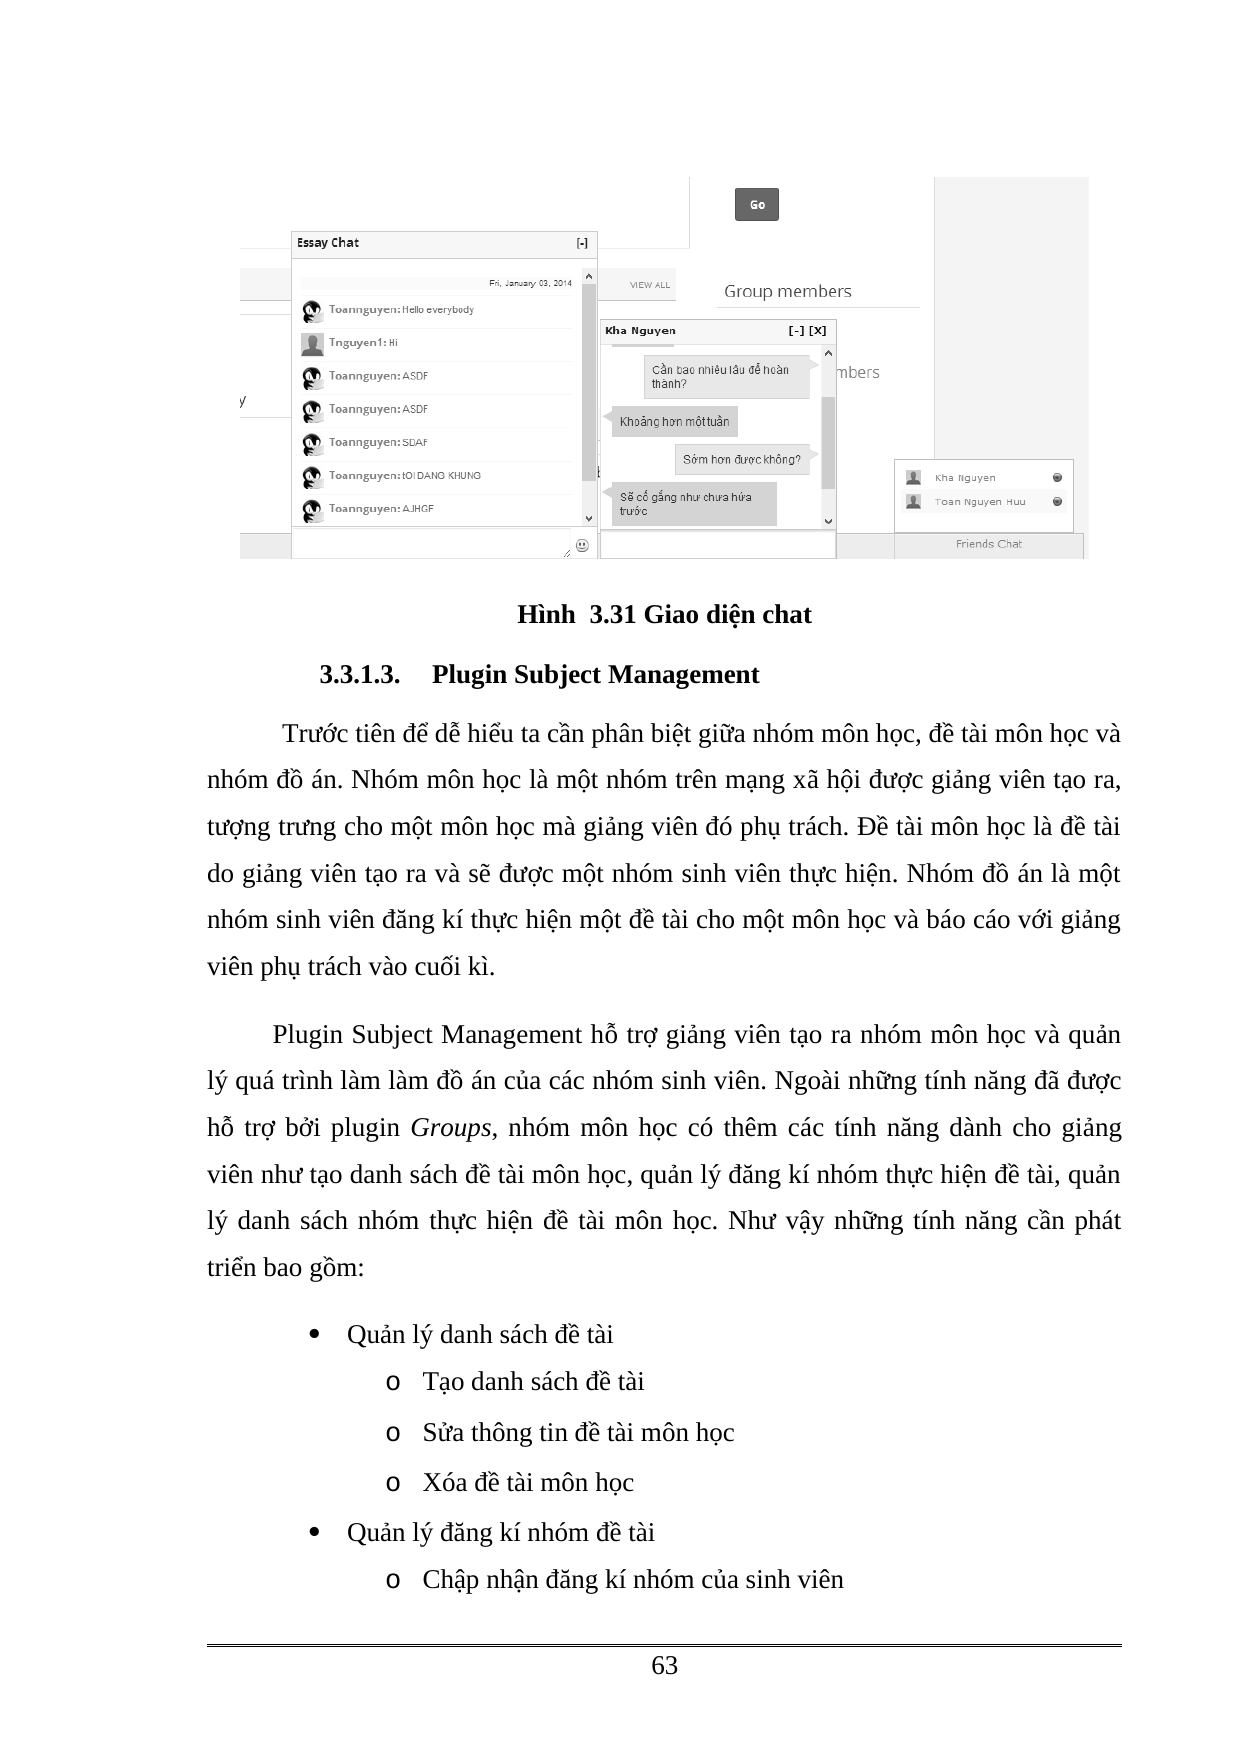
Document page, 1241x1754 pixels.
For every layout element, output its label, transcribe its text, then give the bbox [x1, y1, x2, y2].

list Sửa thông tin đề tài môn học [385, 1416, 1122, 1449]
list Xóa đề tài môn học [385, 1466, 1122, 1499]
list Chập nhận đăng kí nhóm của sinh viên [385, 1563, 1122, 1596]
text Trước tiên để dễ hiểu ta cần phân biệt giữa nhóm môn học, đề tài môn học và nhóm đồ án. Nhóm môn học là một nhóm trên mạng xã hội được giảng viên tạo ra, tượng trưng cho một môn học mà giảng viên đó phụ trách. Đề tài môn học là đề tài do giảng viên tạo ra và sẽ được một nhóm sinh viên thực hiện. Nhóm đồ án là một nhóm sinh viên đăng kí thực hiện một đề tài cho một môn học và báo cáo với giảng viên phụ trách vào cuối kì. [207, 717, 1122, 981]
list Tạo danh sách đề tài [385, 1366, 1122, 1399]
subtitle Plugin Subject Management [319, 658, 1122, 689]
list Quản lý đăng kí nhóm đề tài [309, 1516, 1122, 1547]
text Plugin Subject Management hỗ trợ giảng viên tạo ra nhóm môn học và quản lý quá trình làm làm đồ án của các nhóm sinh viên. Ngoài những tính năng đã được hỗ trợ bởi plugin Groups, nhóm môn học có thêm các tính năng dành cho giảng viên như tạo danh sách đề tài môn học, quản lý đăng kí nhóm thực hiện đề tài, quản lý danh sách nhóm thực hiện đề tài môn học. Như vậy những tính năng cần phát triển bao gồm: [207, 1018, 1122, 1282]
list Quản lý danh sách đề tài [309, 1319, 1122, 1350]
